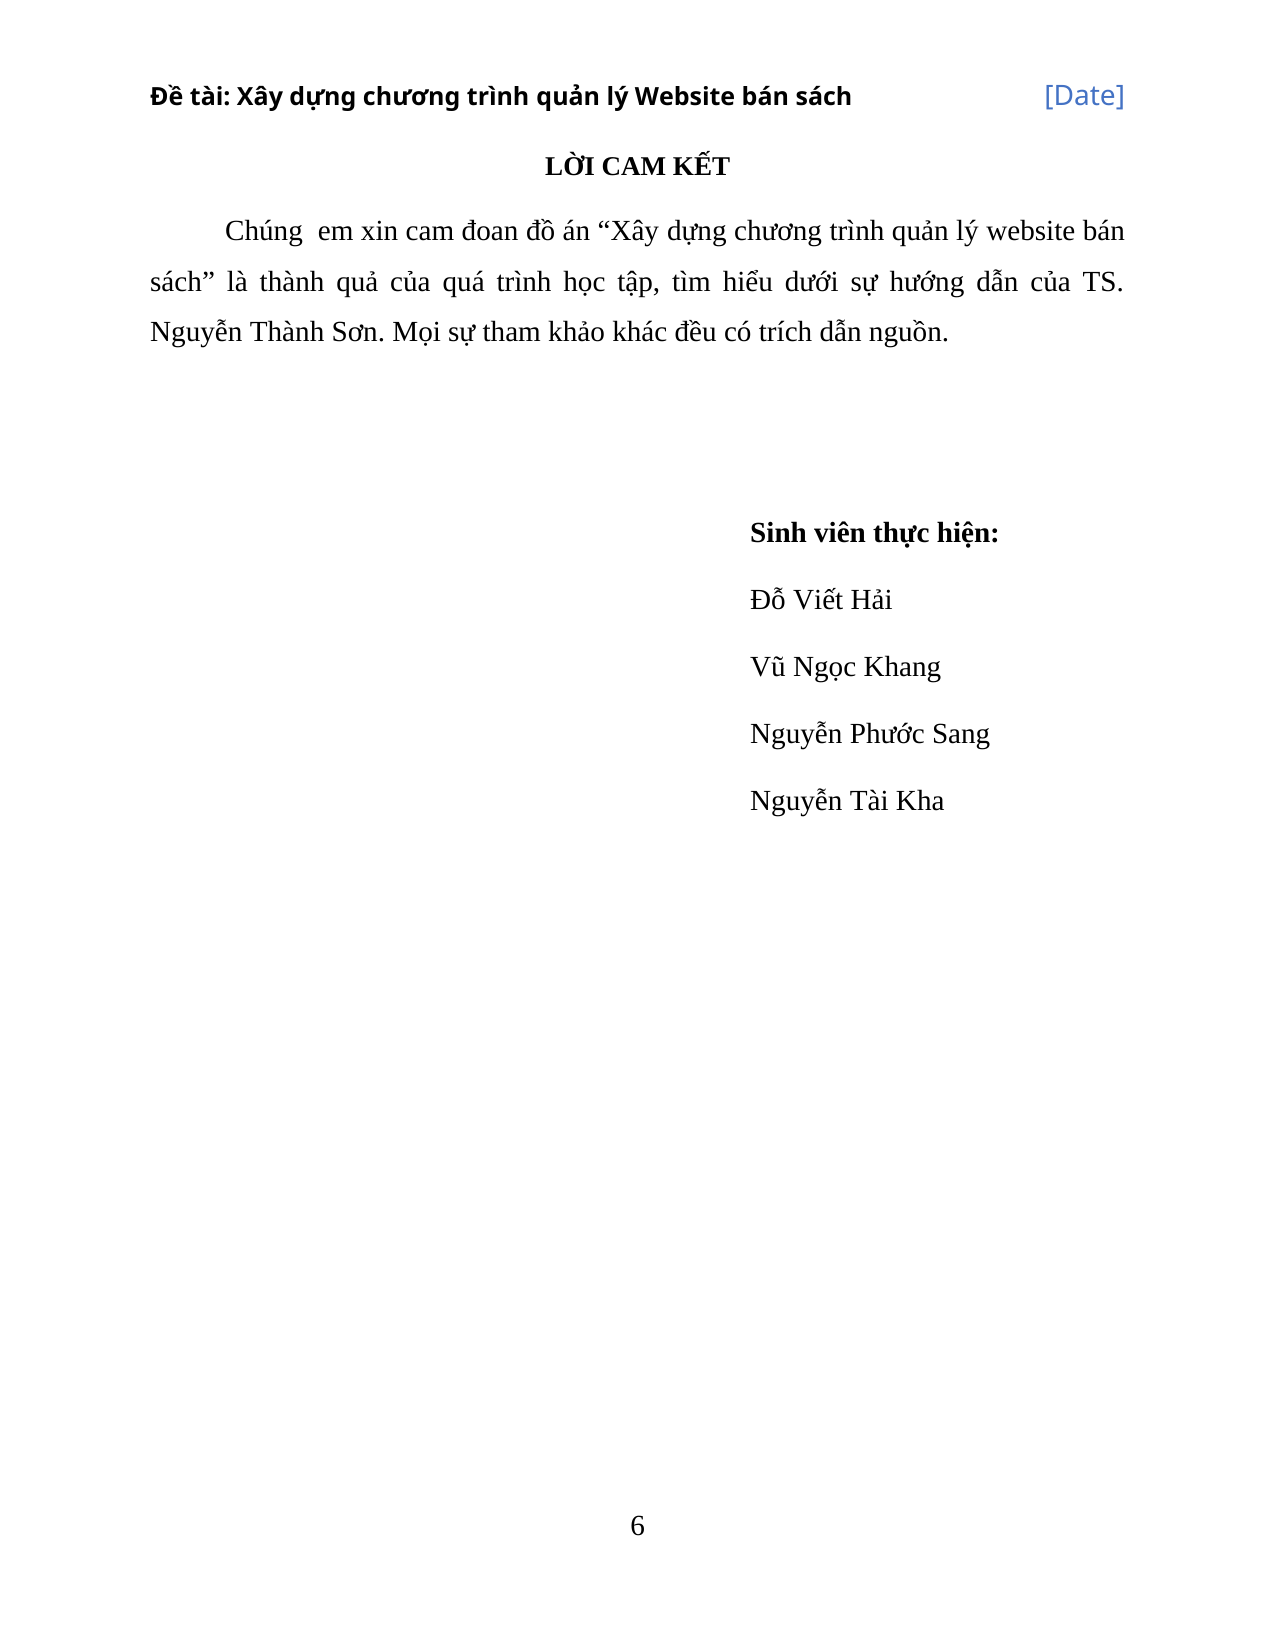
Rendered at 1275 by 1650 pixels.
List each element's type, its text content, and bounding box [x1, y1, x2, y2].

text Sinh viên thực hiện: [150, 515, 1125, 548]
text Nguyễn Tài Kha [150, 783, 1125, 816]
text Đỗ Viết Hải [150, 582, 1125, 615]
text Chúng em xin cam đoan đồ án “Xây dựng chương trình quản lý website bán sách” là thành quả của quá trình học tập, tìm hiểu dưới sự hướng dẫn của TS. Nguyễn Thành Sơn. Mọi sự tham khảo khác đều có trích dẫn nguồn. [150, 213, 1125, 347]
text LỜI CAM KẾT [150, 150, 1125, 181]
text Vũ Ngọc Khang [150, 649, 1125, 682]
text Nguyễn Phước Sang [150, 716, 1125, 749]
